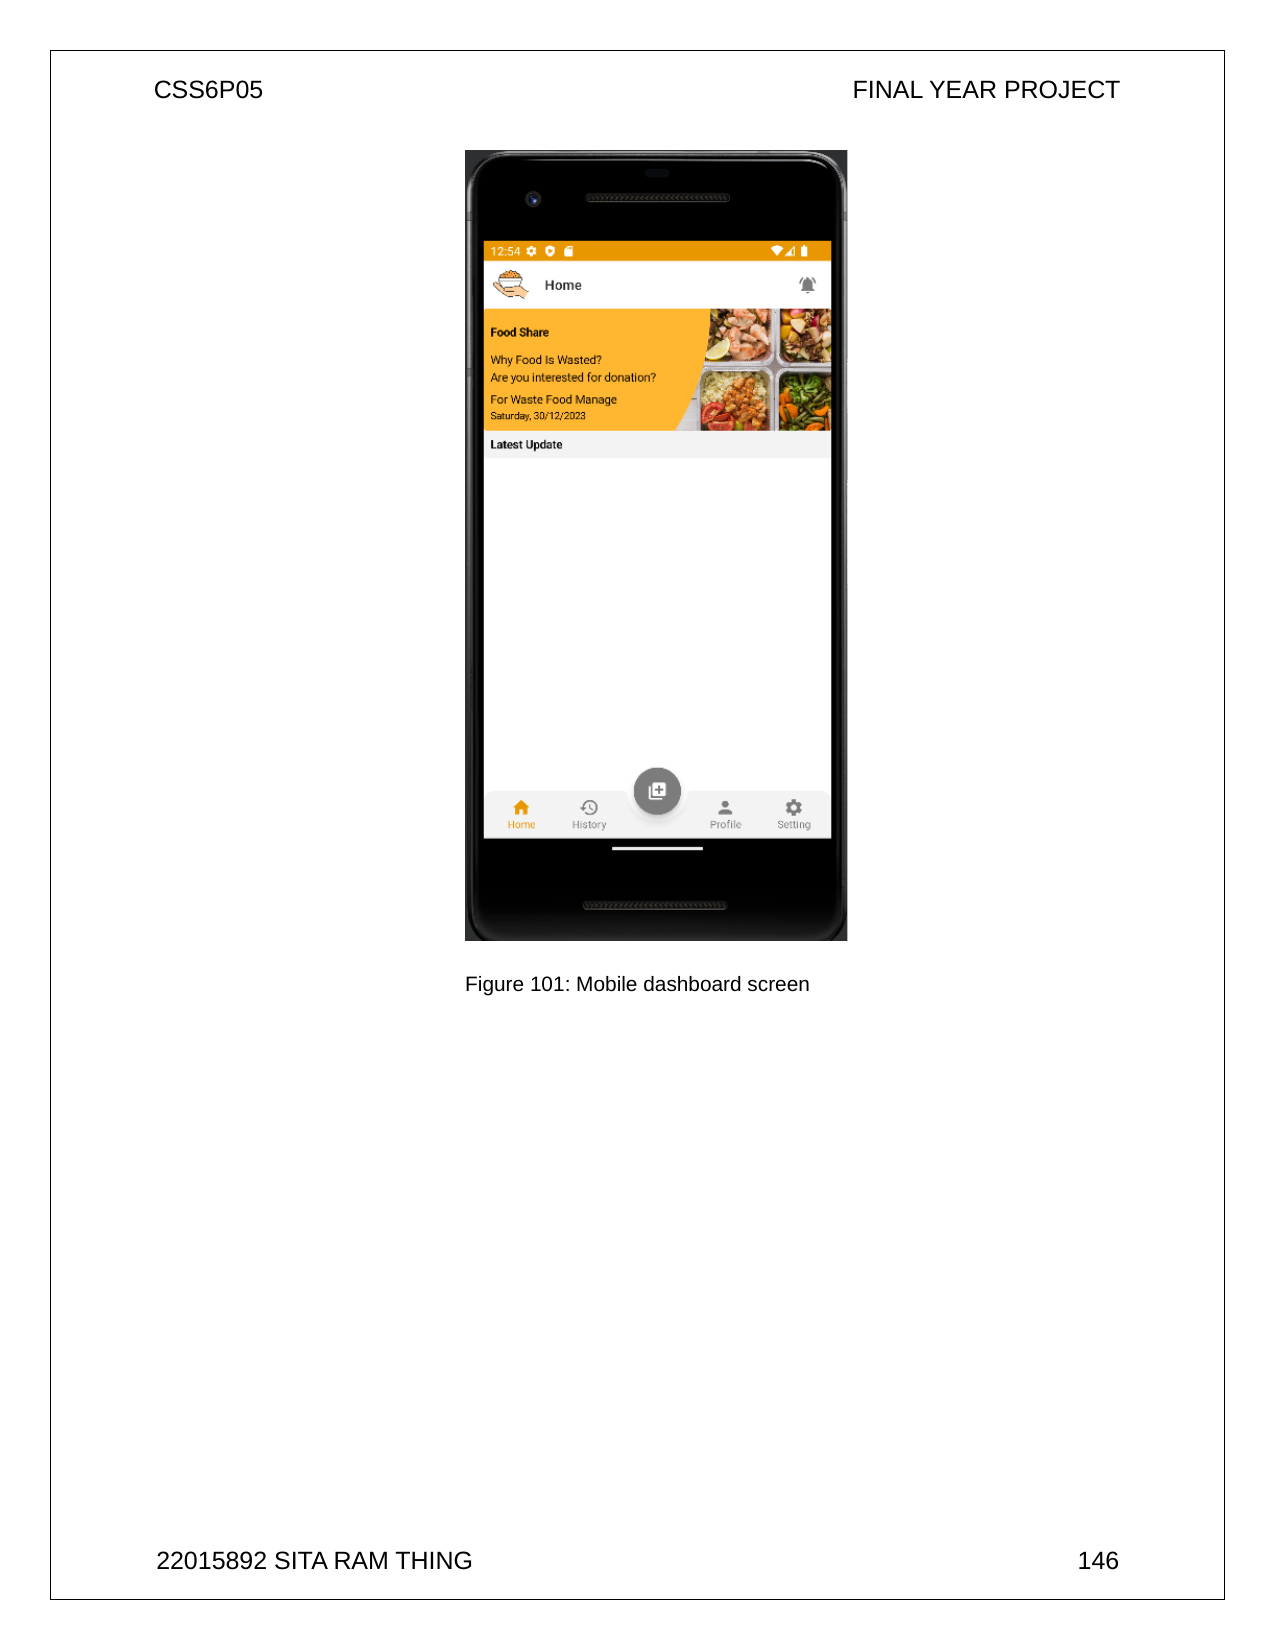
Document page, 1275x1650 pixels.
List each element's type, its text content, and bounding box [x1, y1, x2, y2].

text Figure 101: Mobile dashboard screen [150, 972, 1125, 996]
picture [465, 150, 848, 941]
